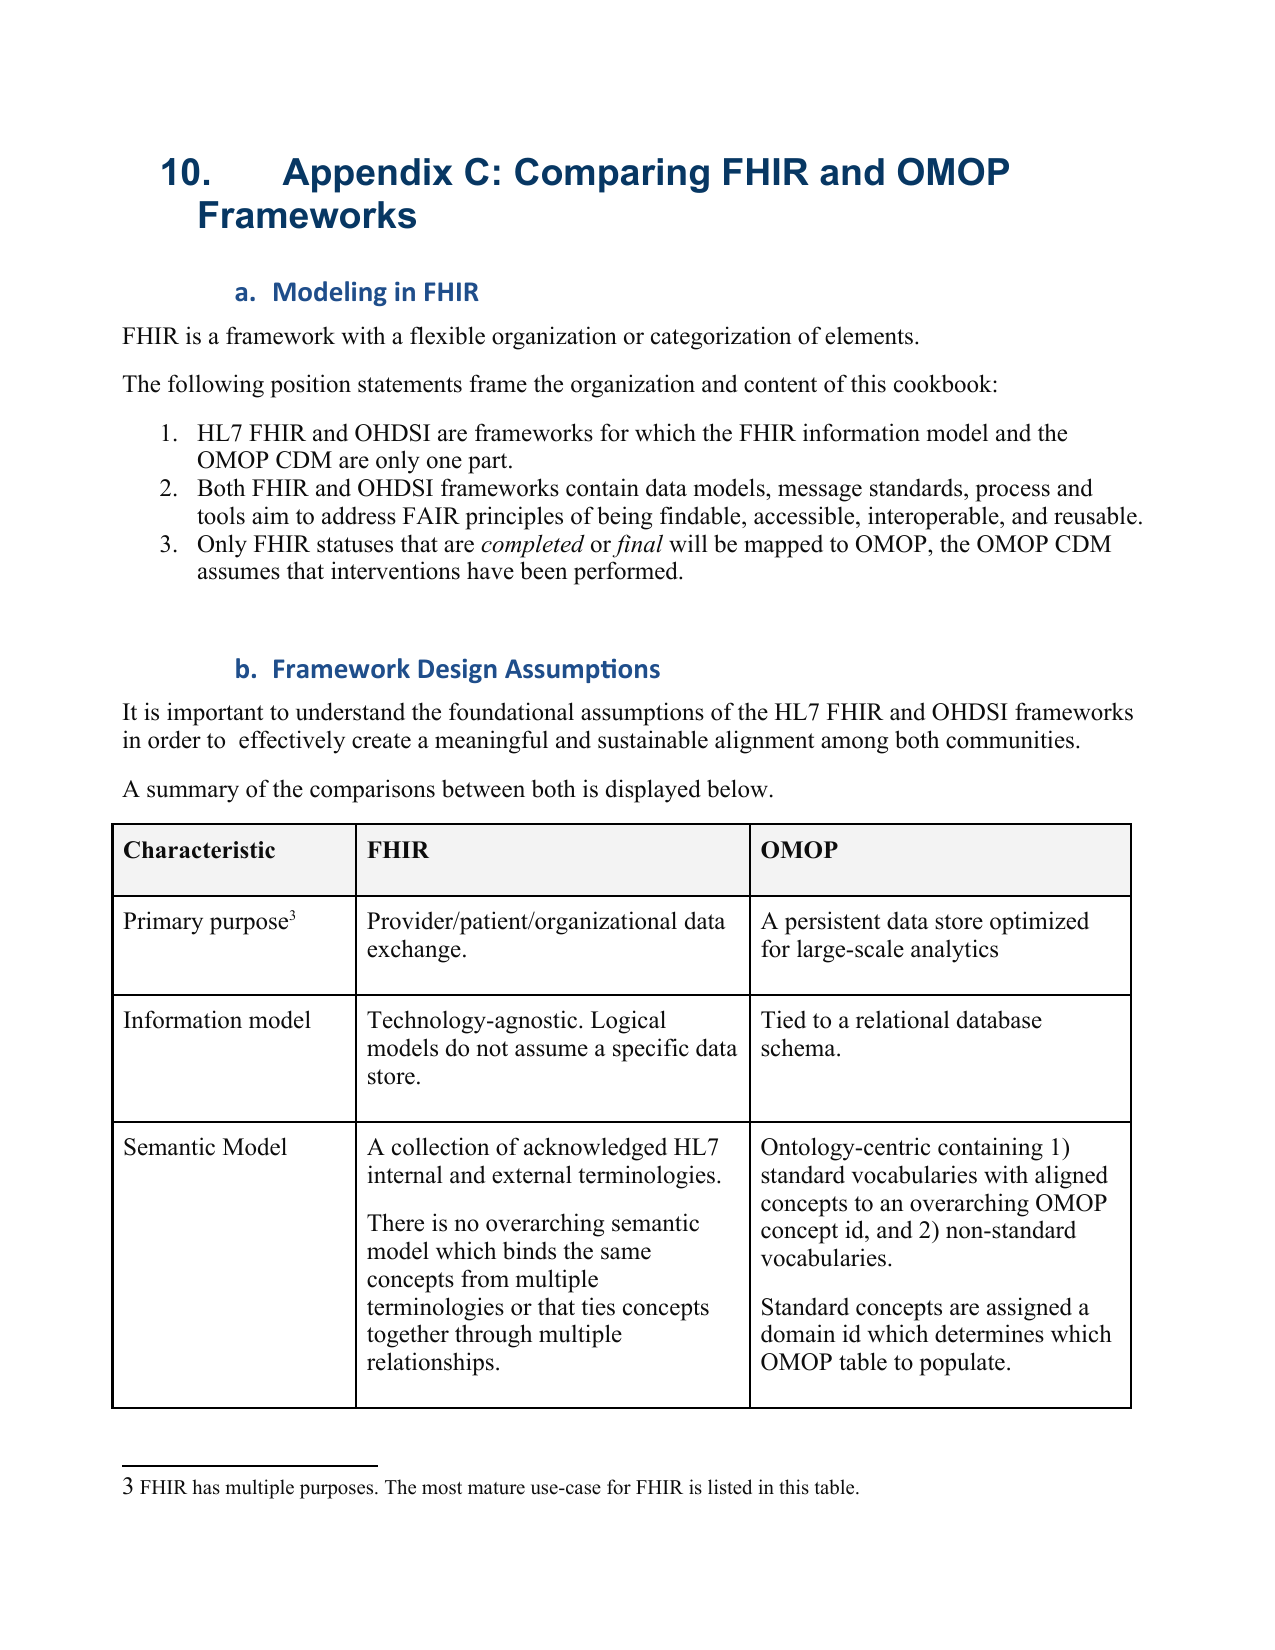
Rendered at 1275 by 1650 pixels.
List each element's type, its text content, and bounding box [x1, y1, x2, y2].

list Both FHIR and OHDSI frameworks contain data models, message standards, process and tools aim to address FAIR principles of being findable, accessible, interoperable, and reusable. [159, 474, 1144, 530]
table_header FHIR [357, 825, 749, 895]
text It is important to understand the foundational assumptions of the HL7 FHIR and OHDSI frameworks in order to effectively create a meaningful and sustainable alignment among both communities. [122, 698, 1144, 754]
table_cell Tied to a relational database schema. [751, 996, 1130, 1121]
table_cell Ontology-centric containing 1) standard vocabularies with aligned concepts to an overarching OMOP concept id, and 2) non-standard vocabularies. Standard concepts are assigned a domain id which determines which OMOP table to populate. [751, 1123, 1130, 1407]
table_cell Technology-agnostic. Logical models do not assume a specific data store. [357, 996, 749, 1121]
table_cell Information model [114, 996, 355, 1121]
list Only FHIR statuses that are completed or final will be mapped to OMOP, the OMOP CDM assumes that interventions have been performed. [159, 530, 1144, 585]
subtitle Appendix C: Comparing FHIR and OMOP Frameworks [159, 150, 1144, 236]
table_cell A persistent data store optimized for large-scale analytics [751, 897, 1130, 994]
subtitle Framework Design Assumptions [234, 650, 1144, 686]
subtitle Modeling in FHIR [234, 274, 1144, 309]
text FHIR is a framework with a flexible organization or categorization of elements. [122, 322, 1144, 349]
table_cell A collection of acknowledged HL7 internal and external terminologies. There is no overarching semantic model which binds the same concepts from multiple terminologies or that ties concepts together through multiple relationships. [357, 1123, 749, 1407]
table_cell Semantic Model [114, 1123, 355, 1407]
table_cell Provider/patient/organizational data exchange. [357, 897, 749, 994]
table_header OMOP [751, 825, 1130, 895]
text The following position statements frame the organization and content of this cookbook: [122, 370, 1144, 398]
list HL7 FHIR and OHDSI are frameworks for which the FHIR information model and the OMOP CDM are only one part. [159, 419, 1144, 474]
table_header Characteristic [114, 825, 355, 895]
table_cell Primary purpose [114, 897, 355, 994]
text A summary of the comparisons between both is displayed below. [122, 775, 1144, 802]
